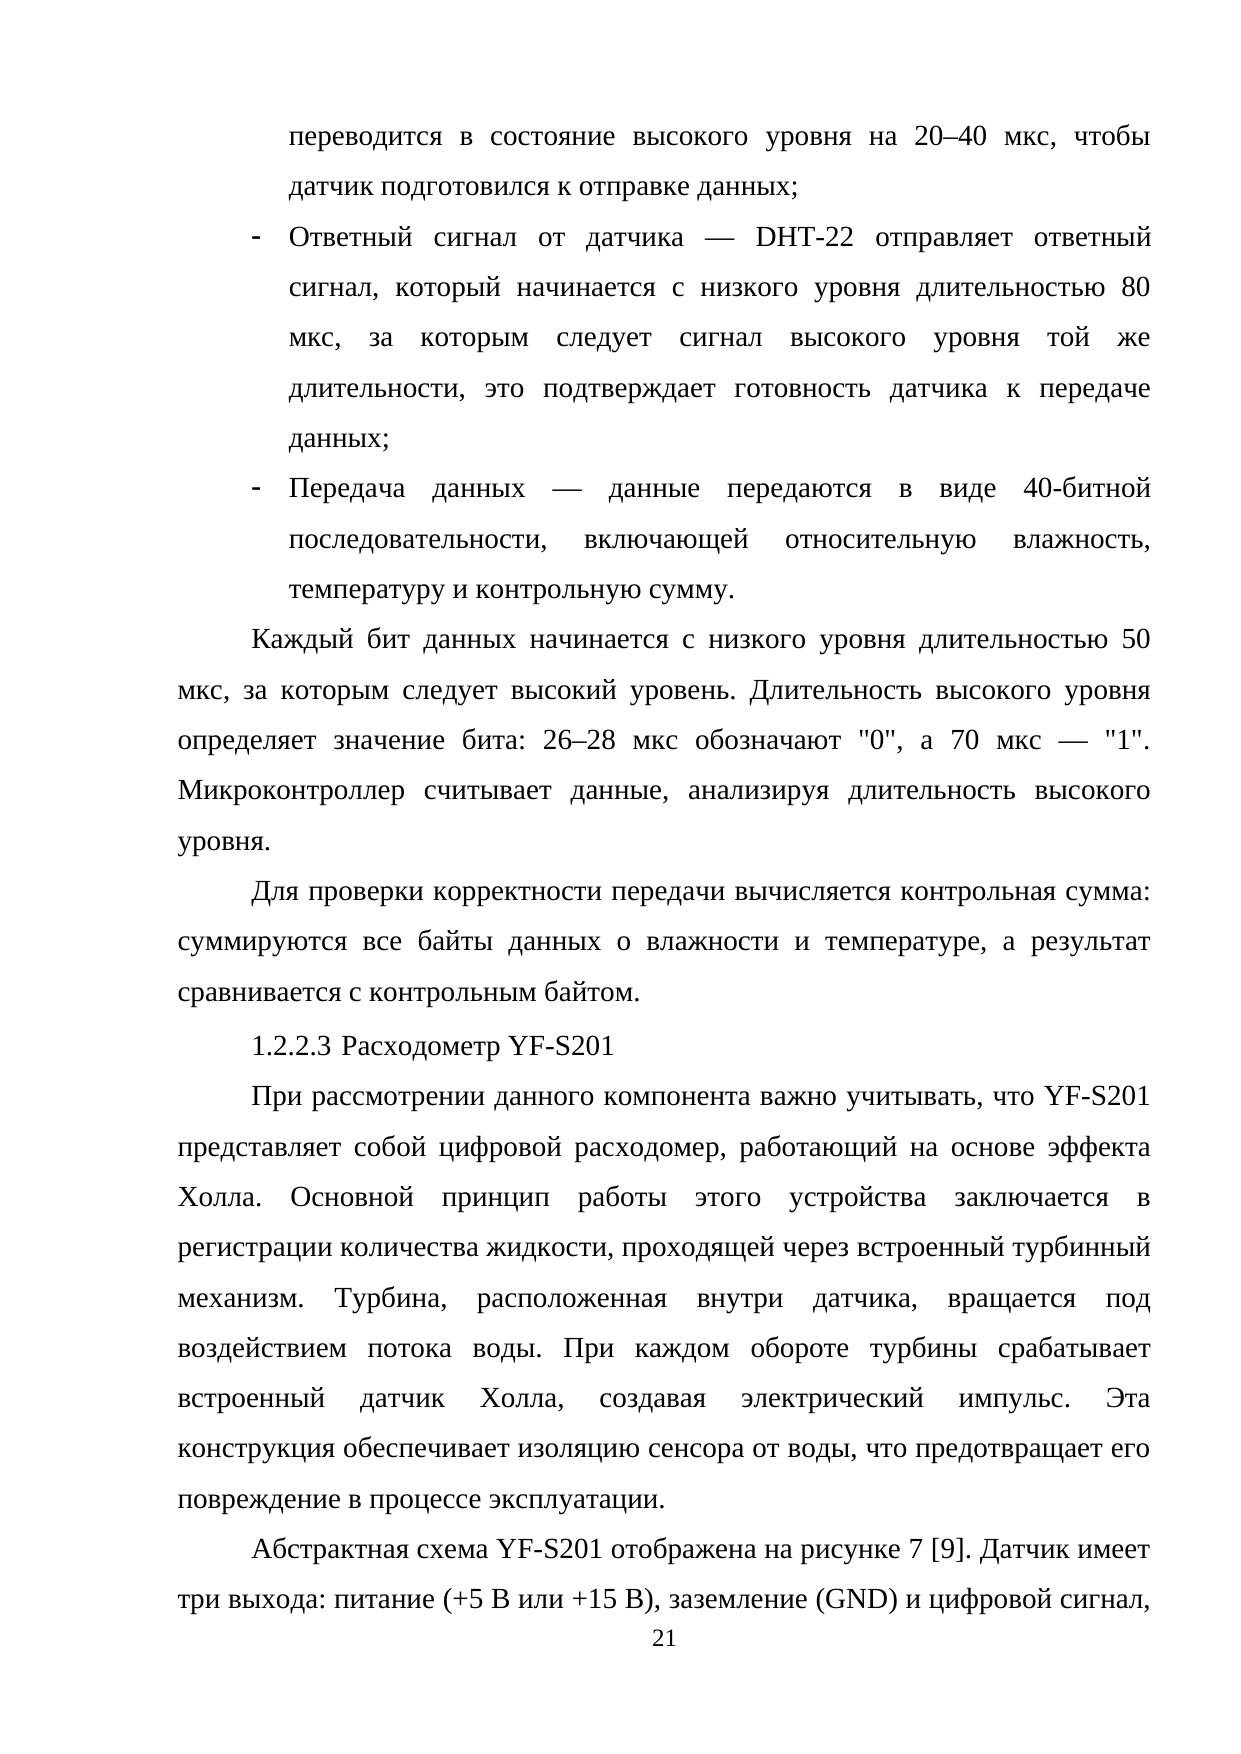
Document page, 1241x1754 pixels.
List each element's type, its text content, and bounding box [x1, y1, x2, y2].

list Ответный сигнал от датчика — DHT-22 отправляет ответный сигнал, который начинается с низкого уровня длительностью 80 мкс, за которым следует сигнал высокого уровня той же длительности, это подтверждает готовность датчика к передаче данных; [251, 219, 1152, 454]
subtitle Расходометр YF-S201 [251, 1028, 1152, 1062]
text При рассмотрении данного компонента важно учитывать, что YF-S201 представляет собой цифровой расходомер, работающий на основе эффекта Холла. Основной принцип работы этого устройства заключается в регистрации количества жидкости, проходящей через встроенный турбинный механизм. Турбина, расположенная внутри датчика, вращается под воздействием потока воды. При каждом обороте турбины срабатывает встроенный датчик Холла, создавая электрический импульс. Эта конструкция обеспечивает изоляцию сенсора от воды, что предотвращает его повреждение в процессе эксплуатации. [177, 1078, 1152, 1514]
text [177, 1531, 1152, 1615]
text Для проверки корректности передачи вычисляется контрольная сумма: суммируются все байты данных о влажности и температуре, а результат сравнивается с контрольным байтом. [177, 873, 1152, 1007]
list Передача данных — данные передаются в виде 40-битной последовательности, включающей относительную влажность, температуру и контрольную сумму. [251, 470, 1152, 605]
text Каждый бит данных начинается с низкого уровня длительностью 50 мкс, за которым следует высокий уровень. Длительность высокого уровня определяет значение бита: 26–28 мкс обозначают "0", а 70 мкс — "1". Микроконтроллер считывает данные, анализируя длительность высокого уровня. [177, 621, 1152, 856]
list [251, 118, 1152, 202]
